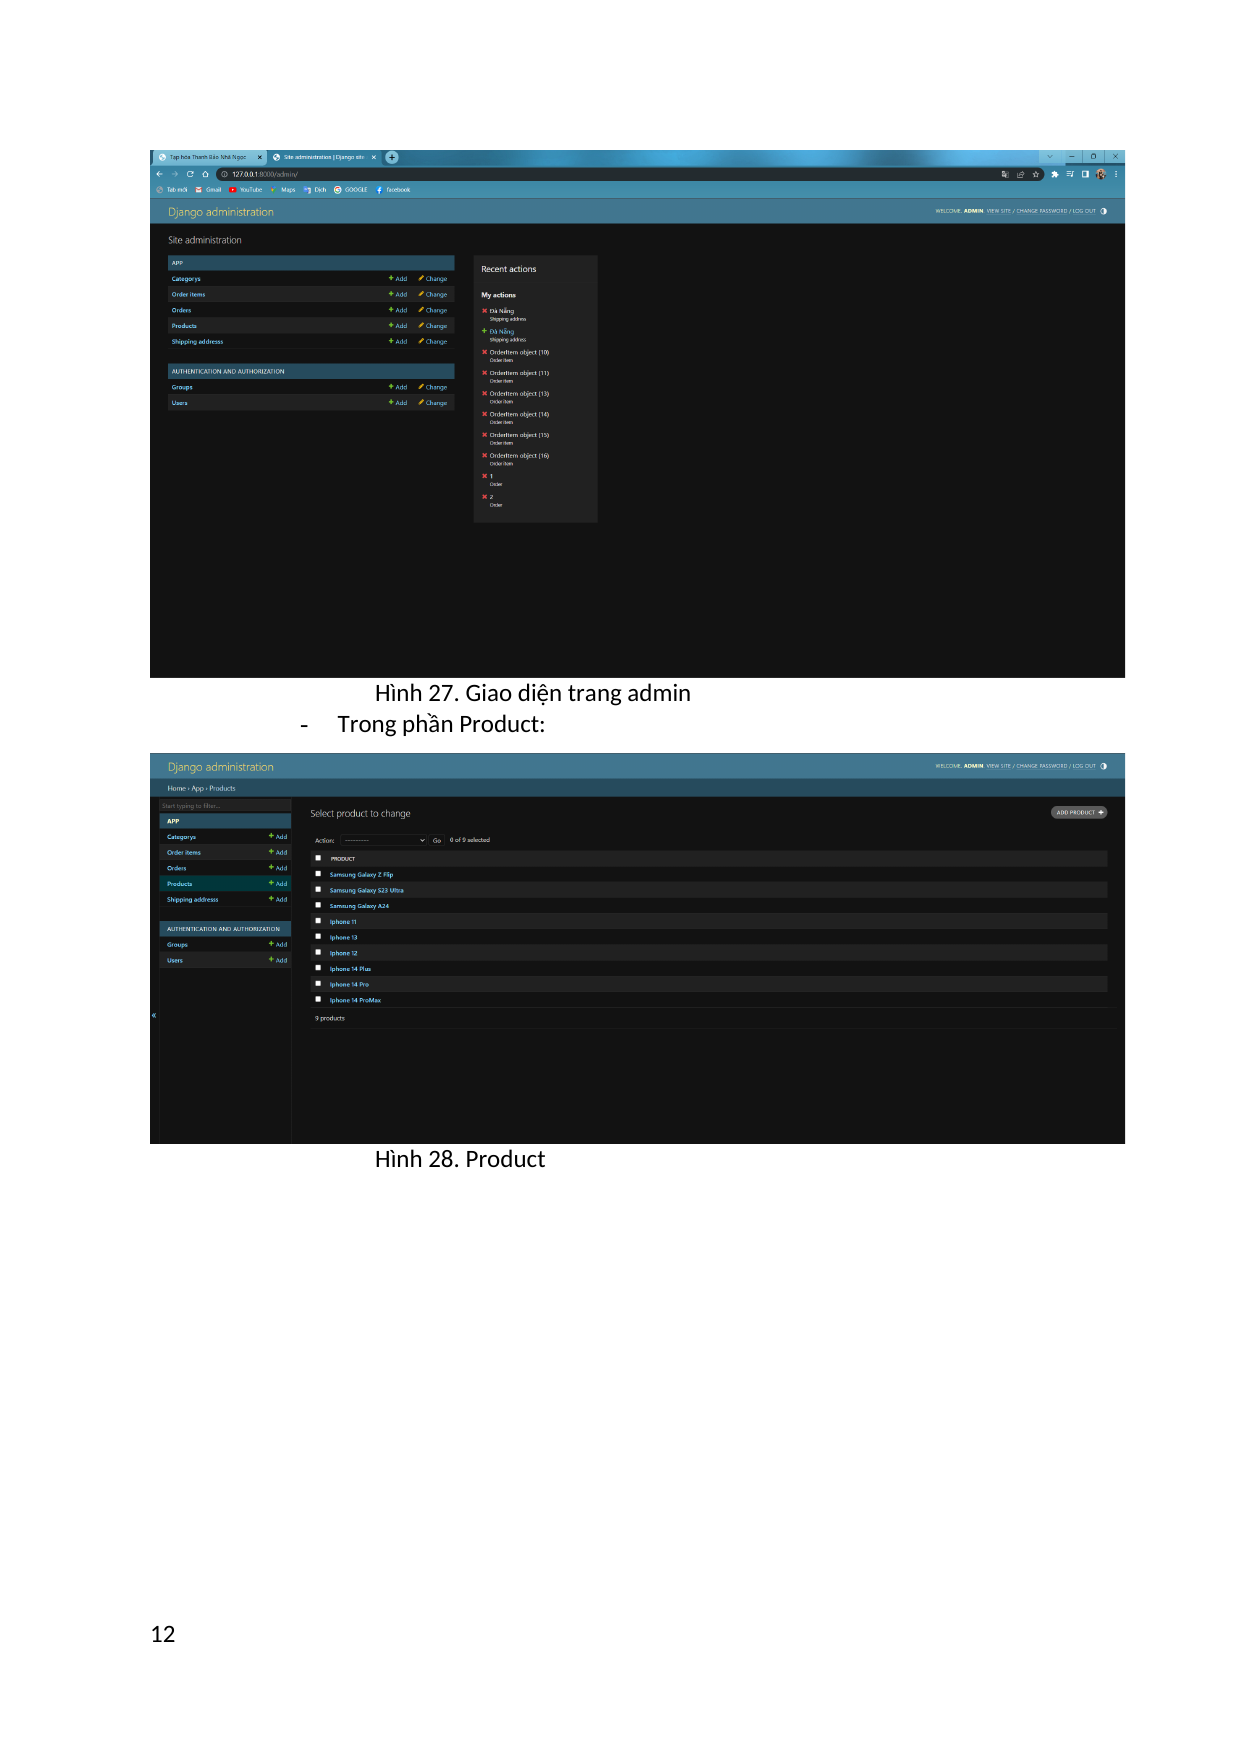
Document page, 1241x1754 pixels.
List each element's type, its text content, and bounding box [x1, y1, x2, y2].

picture [150, 150, 1125, 678]
text Hình 27. Giao diện trang admin [150, 678, 1090, 708]
text Hình 28. Product [150, 1144, 1090, 1174]
picture [150, 753, 1125, 1144]
list Trong phần Product: [300, 708, 1090, 738]
